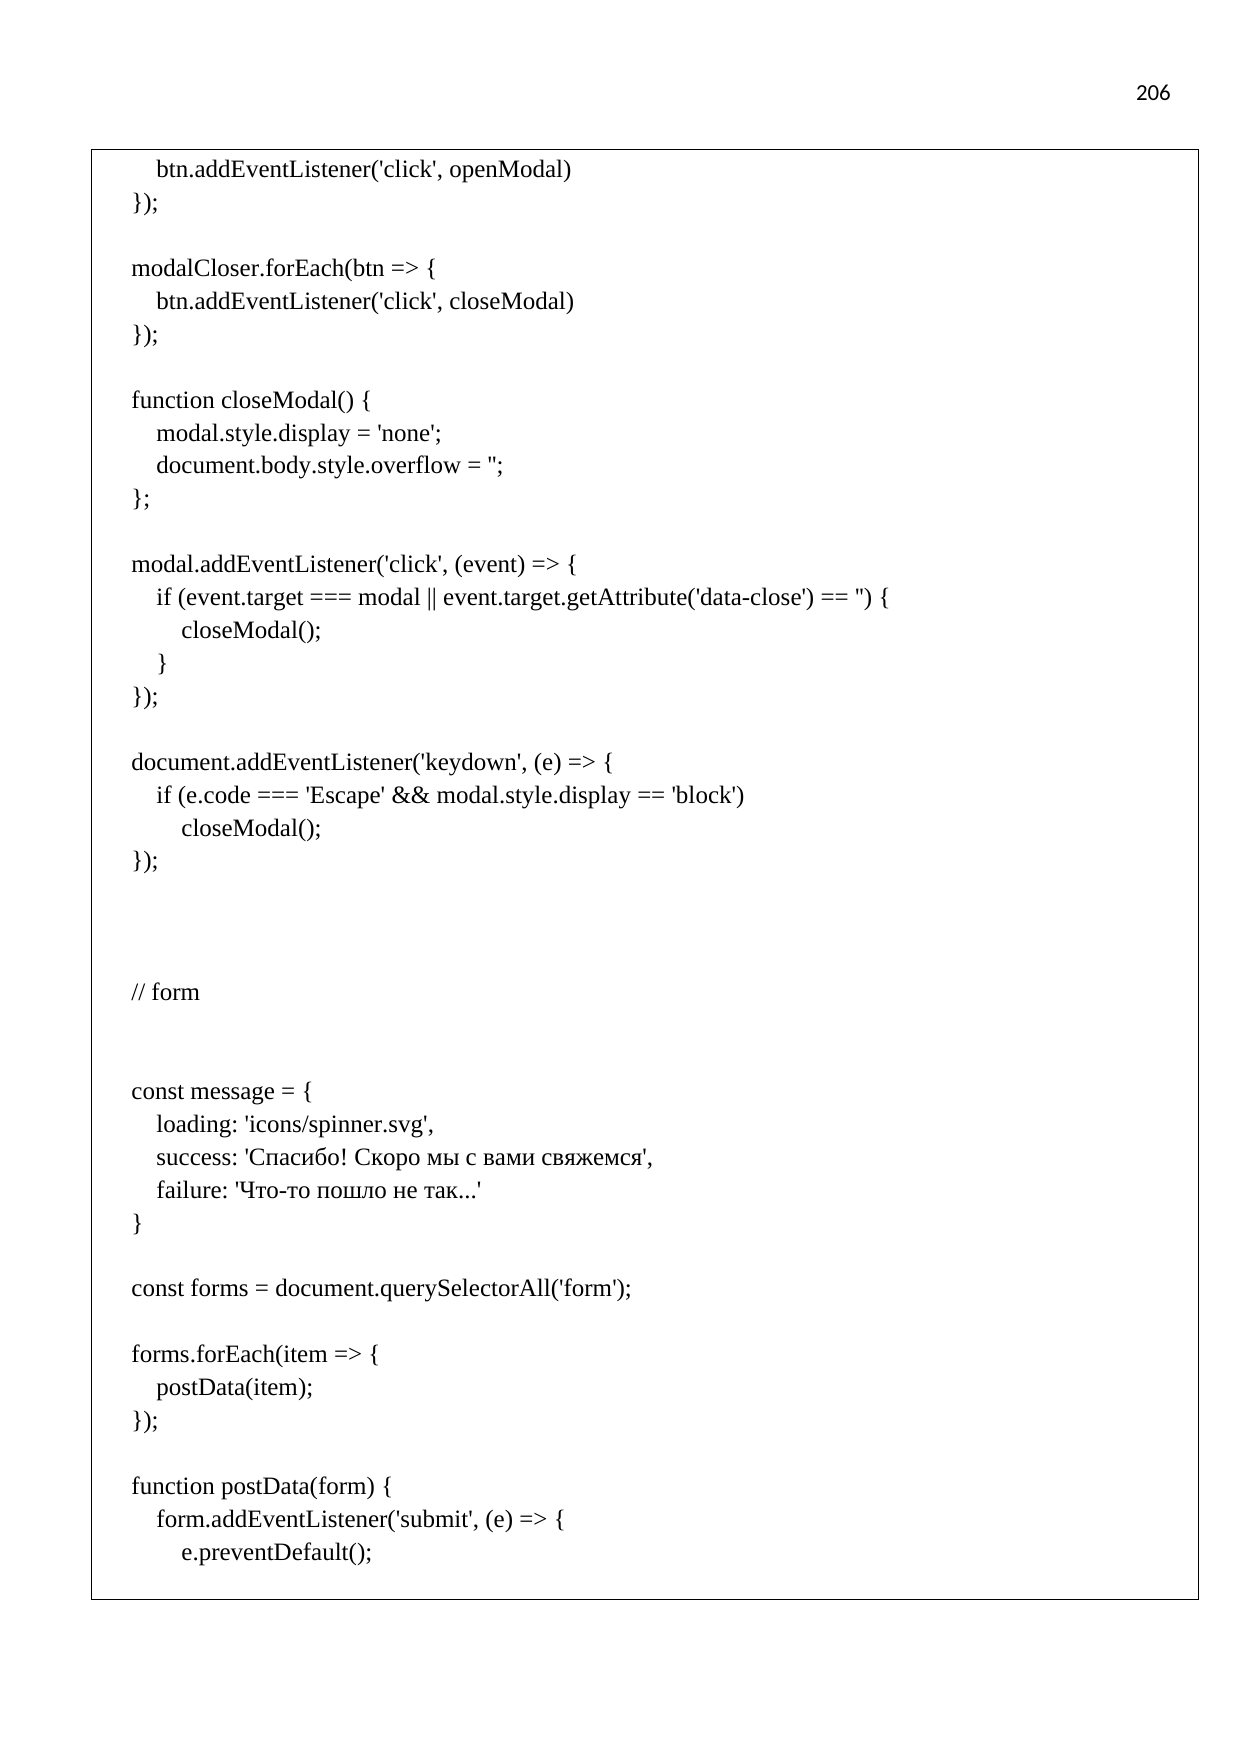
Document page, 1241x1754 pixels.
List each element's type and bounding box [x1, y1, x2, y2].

table_header [92, 150, 1198, 1598]
